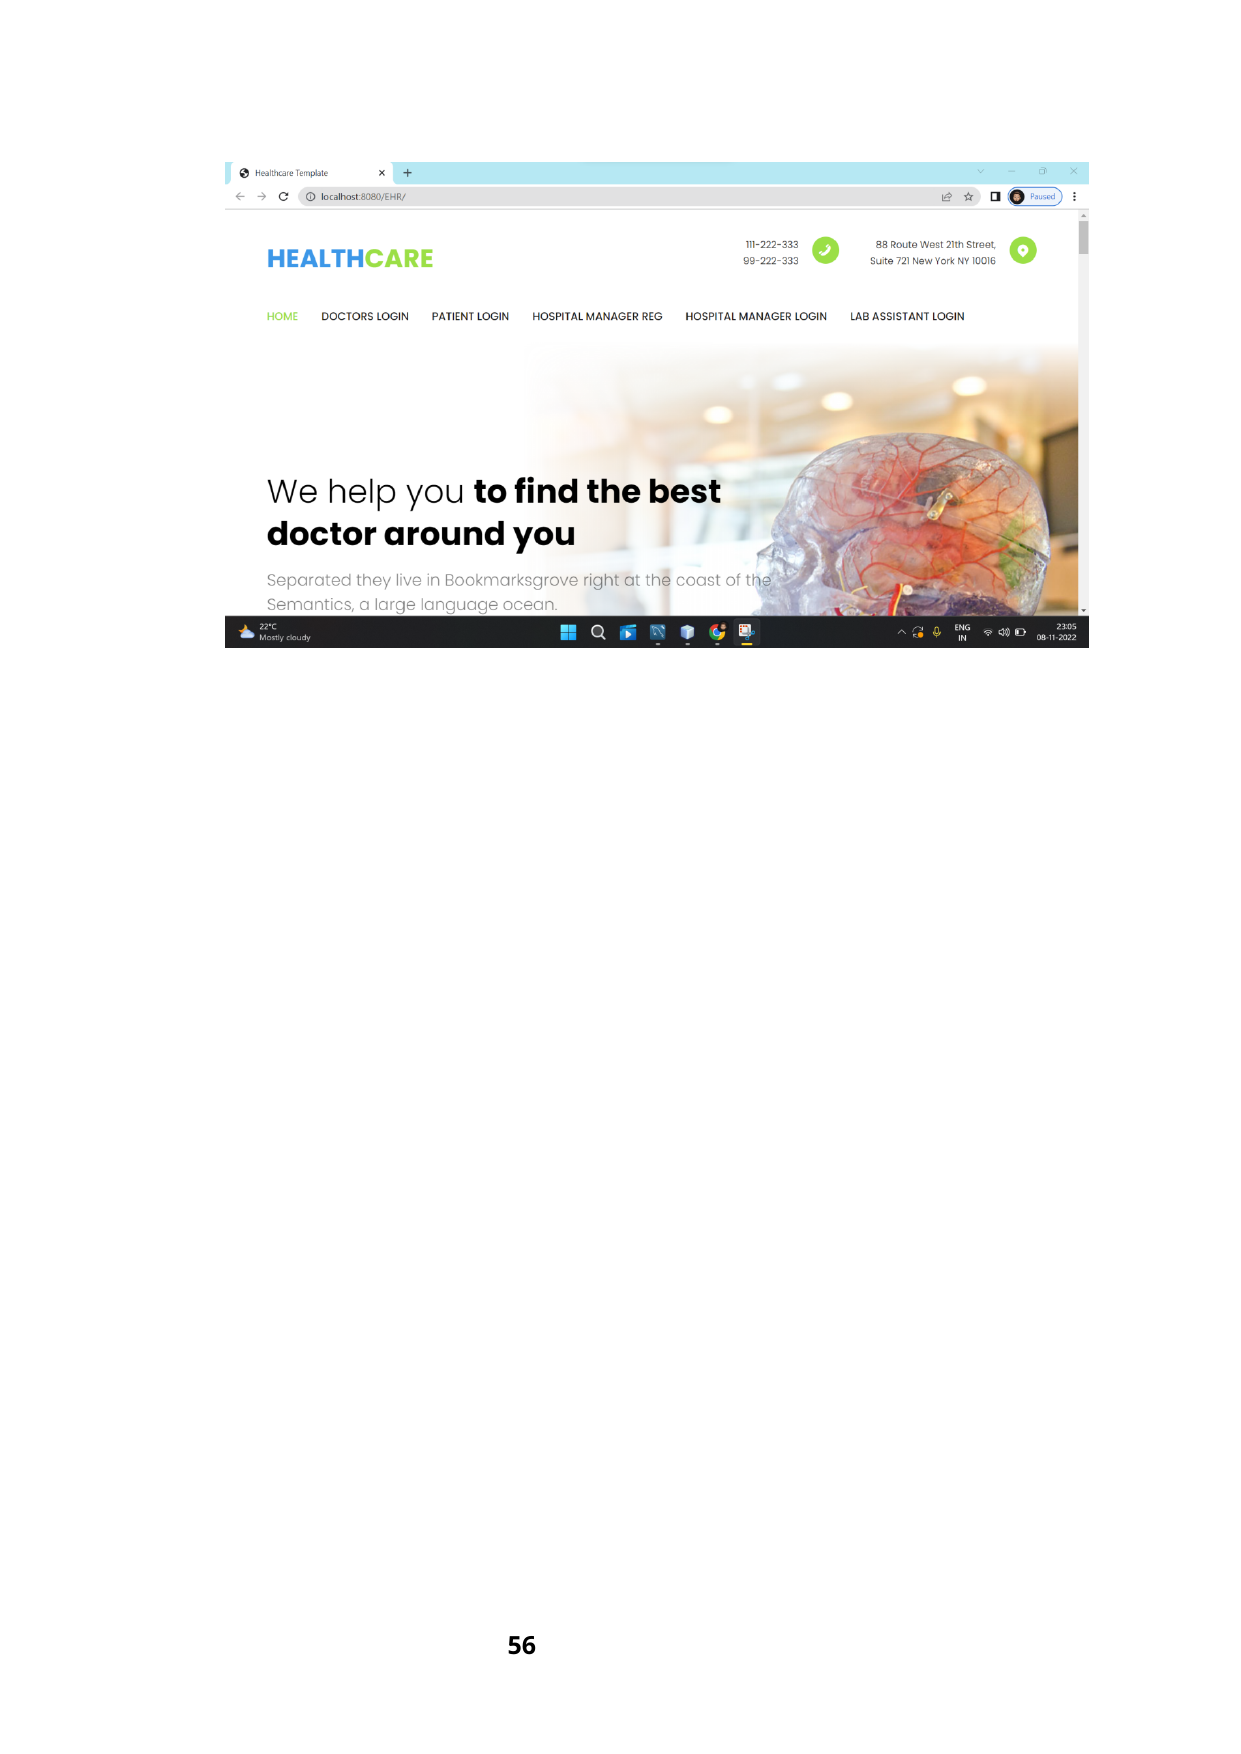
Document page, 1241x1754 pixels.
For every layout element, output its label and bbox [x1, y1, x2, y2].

picture [225, 162, 1089, 648]
